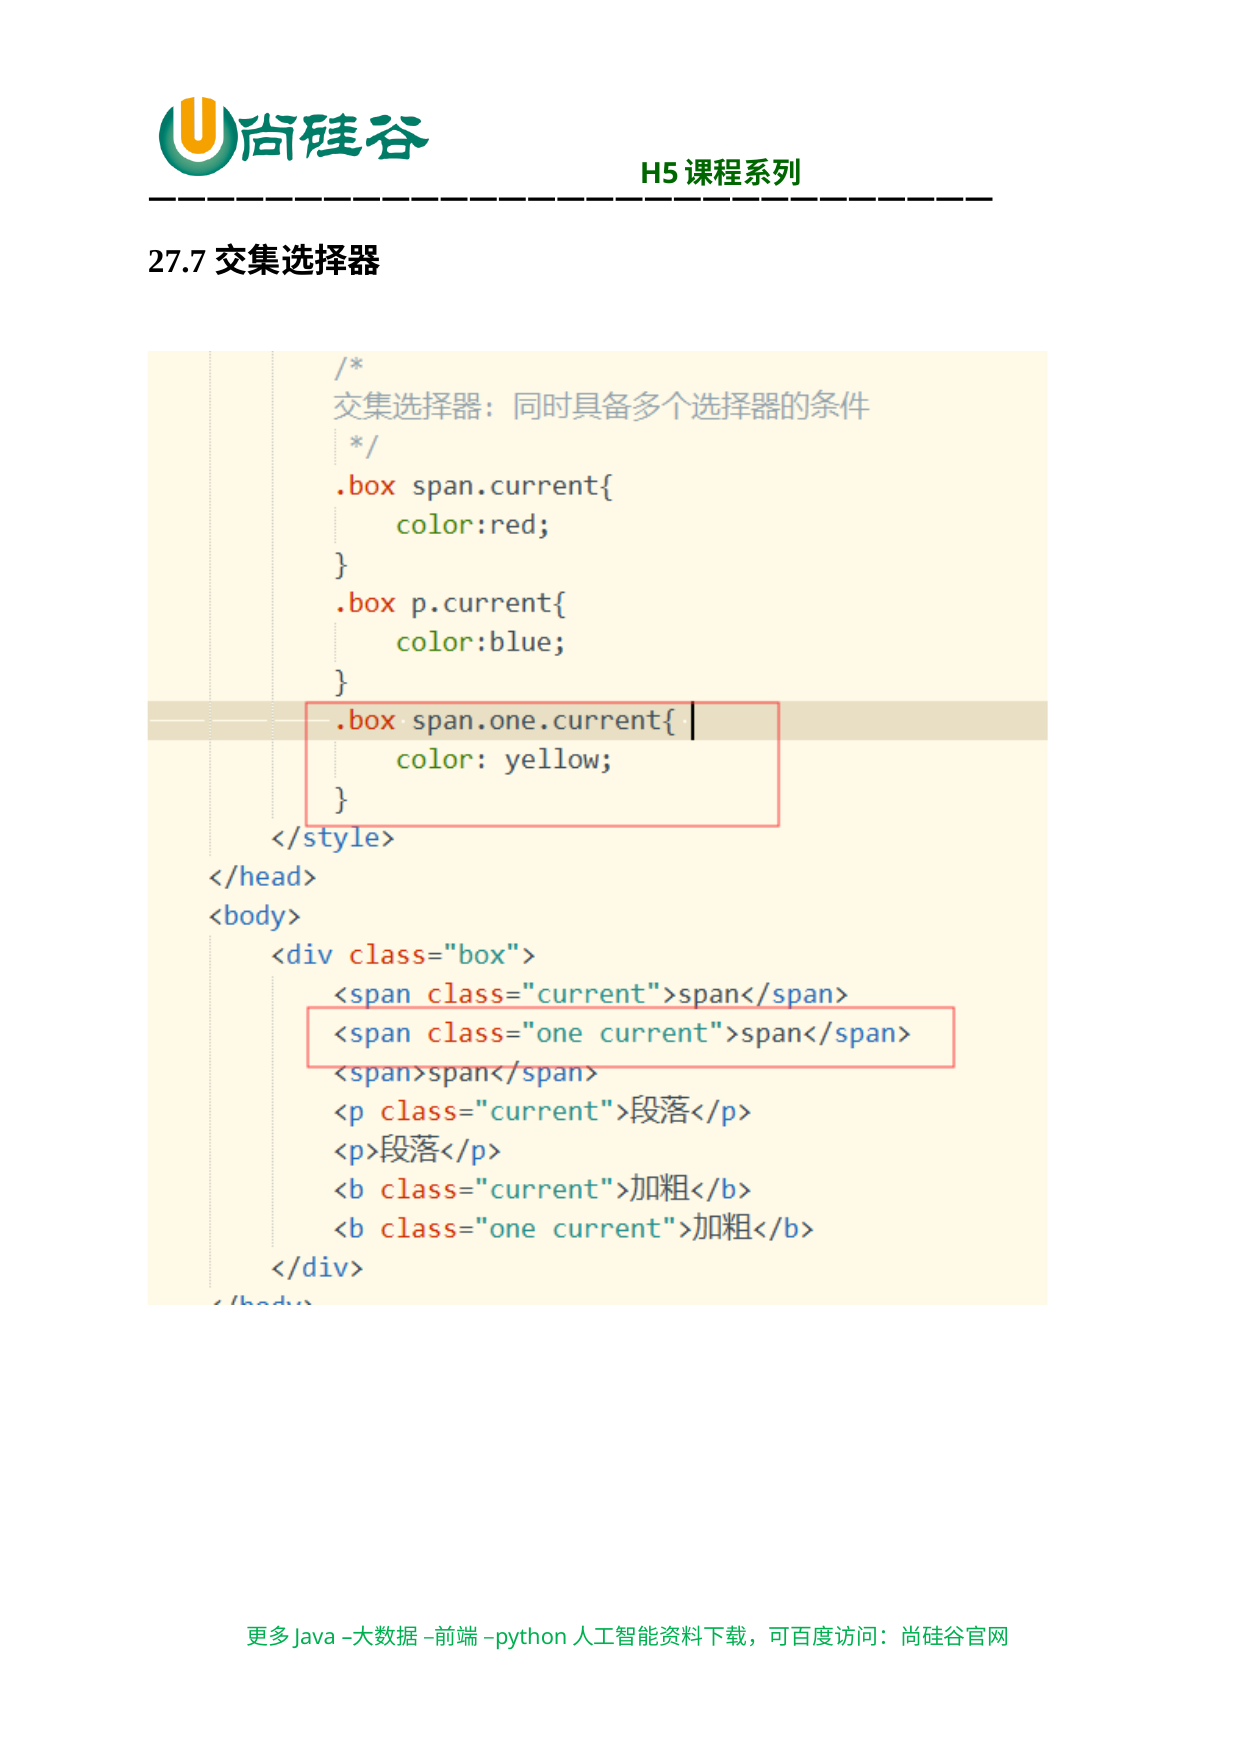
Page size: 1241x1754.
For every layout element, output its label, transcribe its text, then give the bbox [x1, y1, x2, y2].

picture [147, 88, 436, 184]
subtitle 交集选择器 [148, 225, 1107, 290]
picture [147, 351, 1048, 1305]
